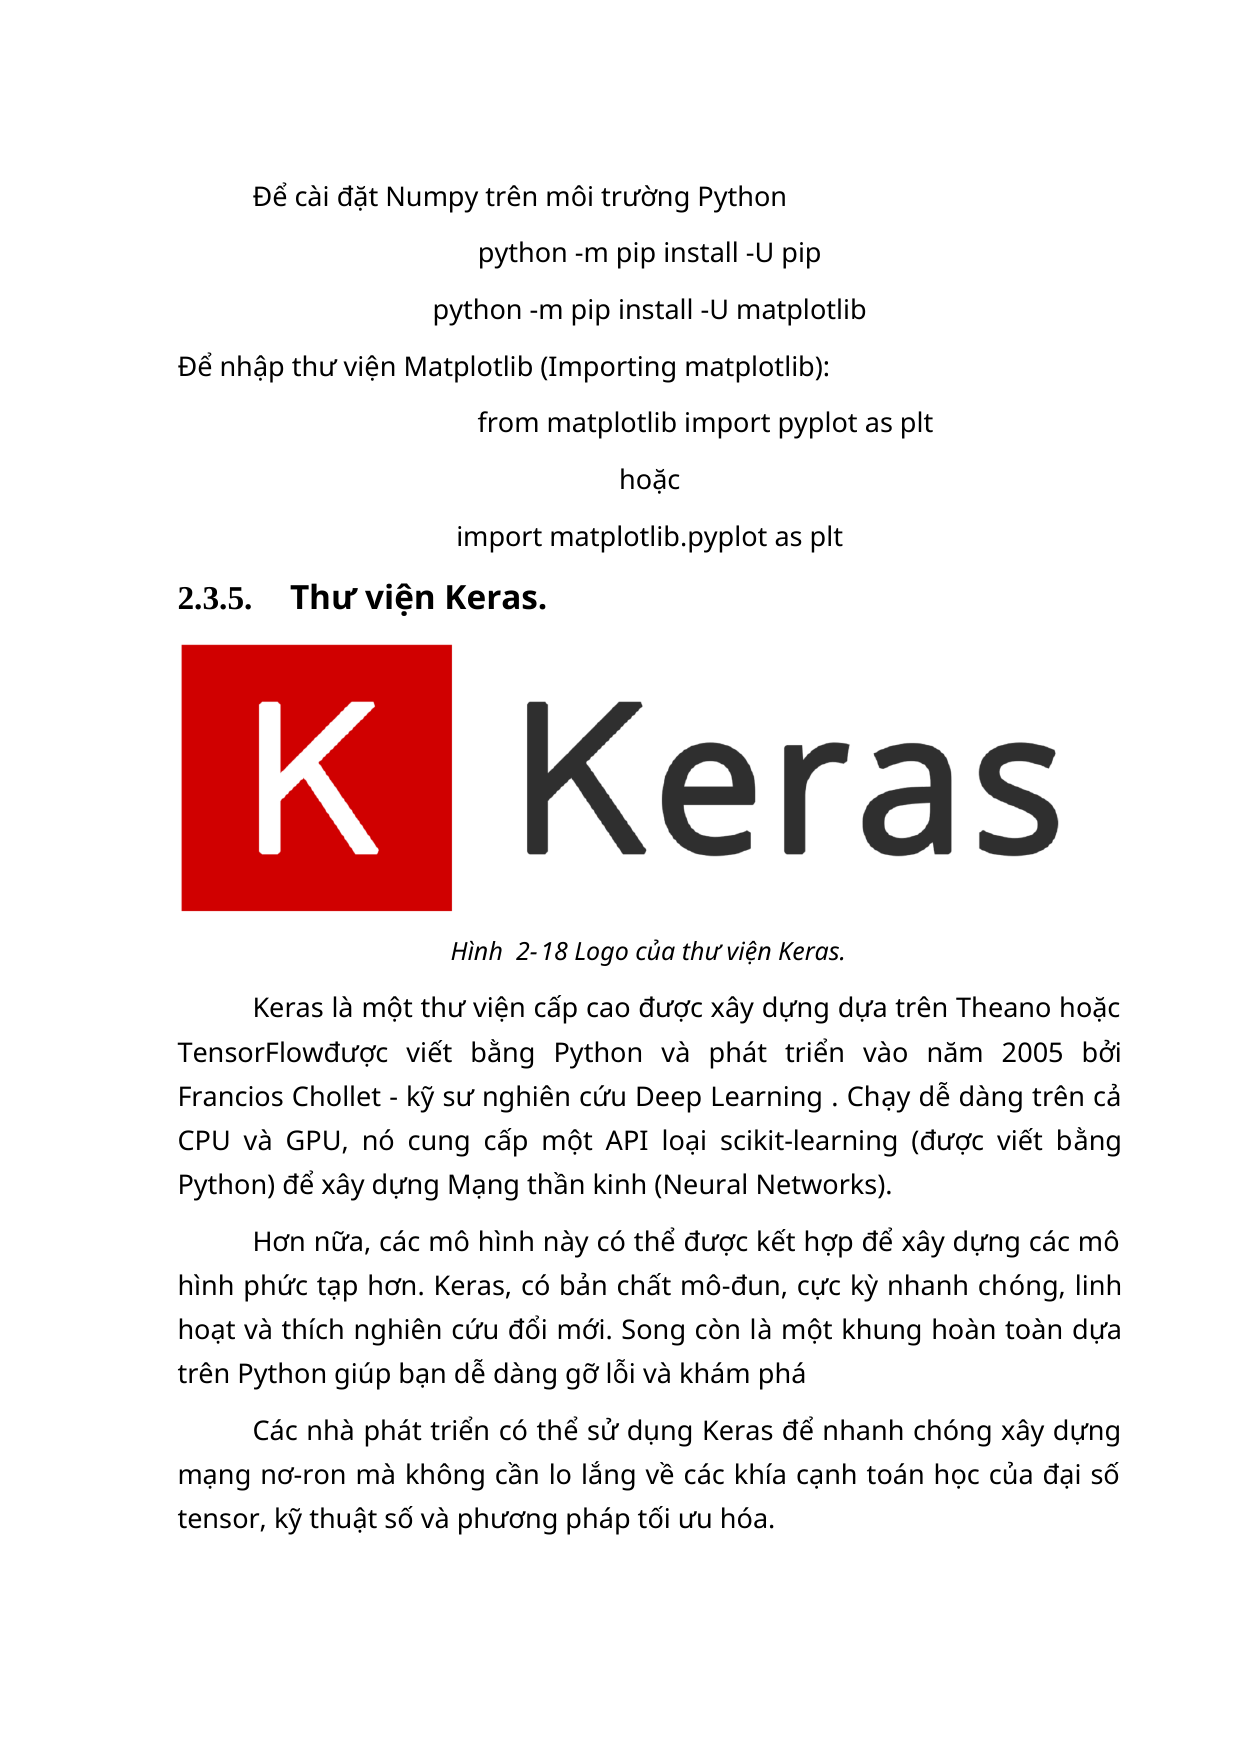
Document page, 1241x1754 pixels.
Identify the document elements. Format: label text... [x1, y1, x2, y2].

text Hơn nữa, các mô hình này có thể được kết hợp để xây dựng các mô hình phức tạp hơn. Keras, có bản chất mô-đun, cực kỳ nhanh chóng, linh hoạt và thích nghiên cứu đổi mới. Song còn là một khung hoàn toàn dựa trên Python giúp bạn dễ dàng gỡ lỗi và khám phá [177, 1222, 1122, 1392]
text import matplotlib.pyplot as plt [177, 517, 1122, 554]
text python -m pip install -U matplotlib [177, 291, 1122, 327]
text python -m pip install -U pip [177, 234, 1122, 271]
text from matplotlib import pyplot as plt [177, 404, 1122, 441]
text Để nhập thư viện Matplotlib (Importing matplotlib): [177, 347, 1122, 384]
picture [177, 640, 1123, 915]
subtitle Thư viện Keras. [177, 574, 1122, 619]
text hoặc [177, 461, 1122, 497]
text Các nhà phát triển có thể sử dụng Keras để nhanh chóng xây dựng mạng nơ-ron mà không cần lo lắng về các khía cạnh toán học của đại số tensor, kỹ thuật số và phương pháp tối ưu hóa. [177, 1411, 1122, 1537]
text Keras là một thư viện cấp cao được xây dựng dựa trên Theano hoặc TensorFlowđược viết bằng Python và phát triển vào năm 2005 bởi Francios Chollet - kỹ sư nghiên cứu Deep Learning . Chạy dễ dàng trên cả CPU và GPU, nó cung cấp một API loại scikit-learning (được viết bằng Python) để xây dựng Mạng thần kinh (Neural Networks). [177, 989, 1122, 1202]
text Để cài đặt Numpy trên môi trường Python [177, 177, 1122, 214]
